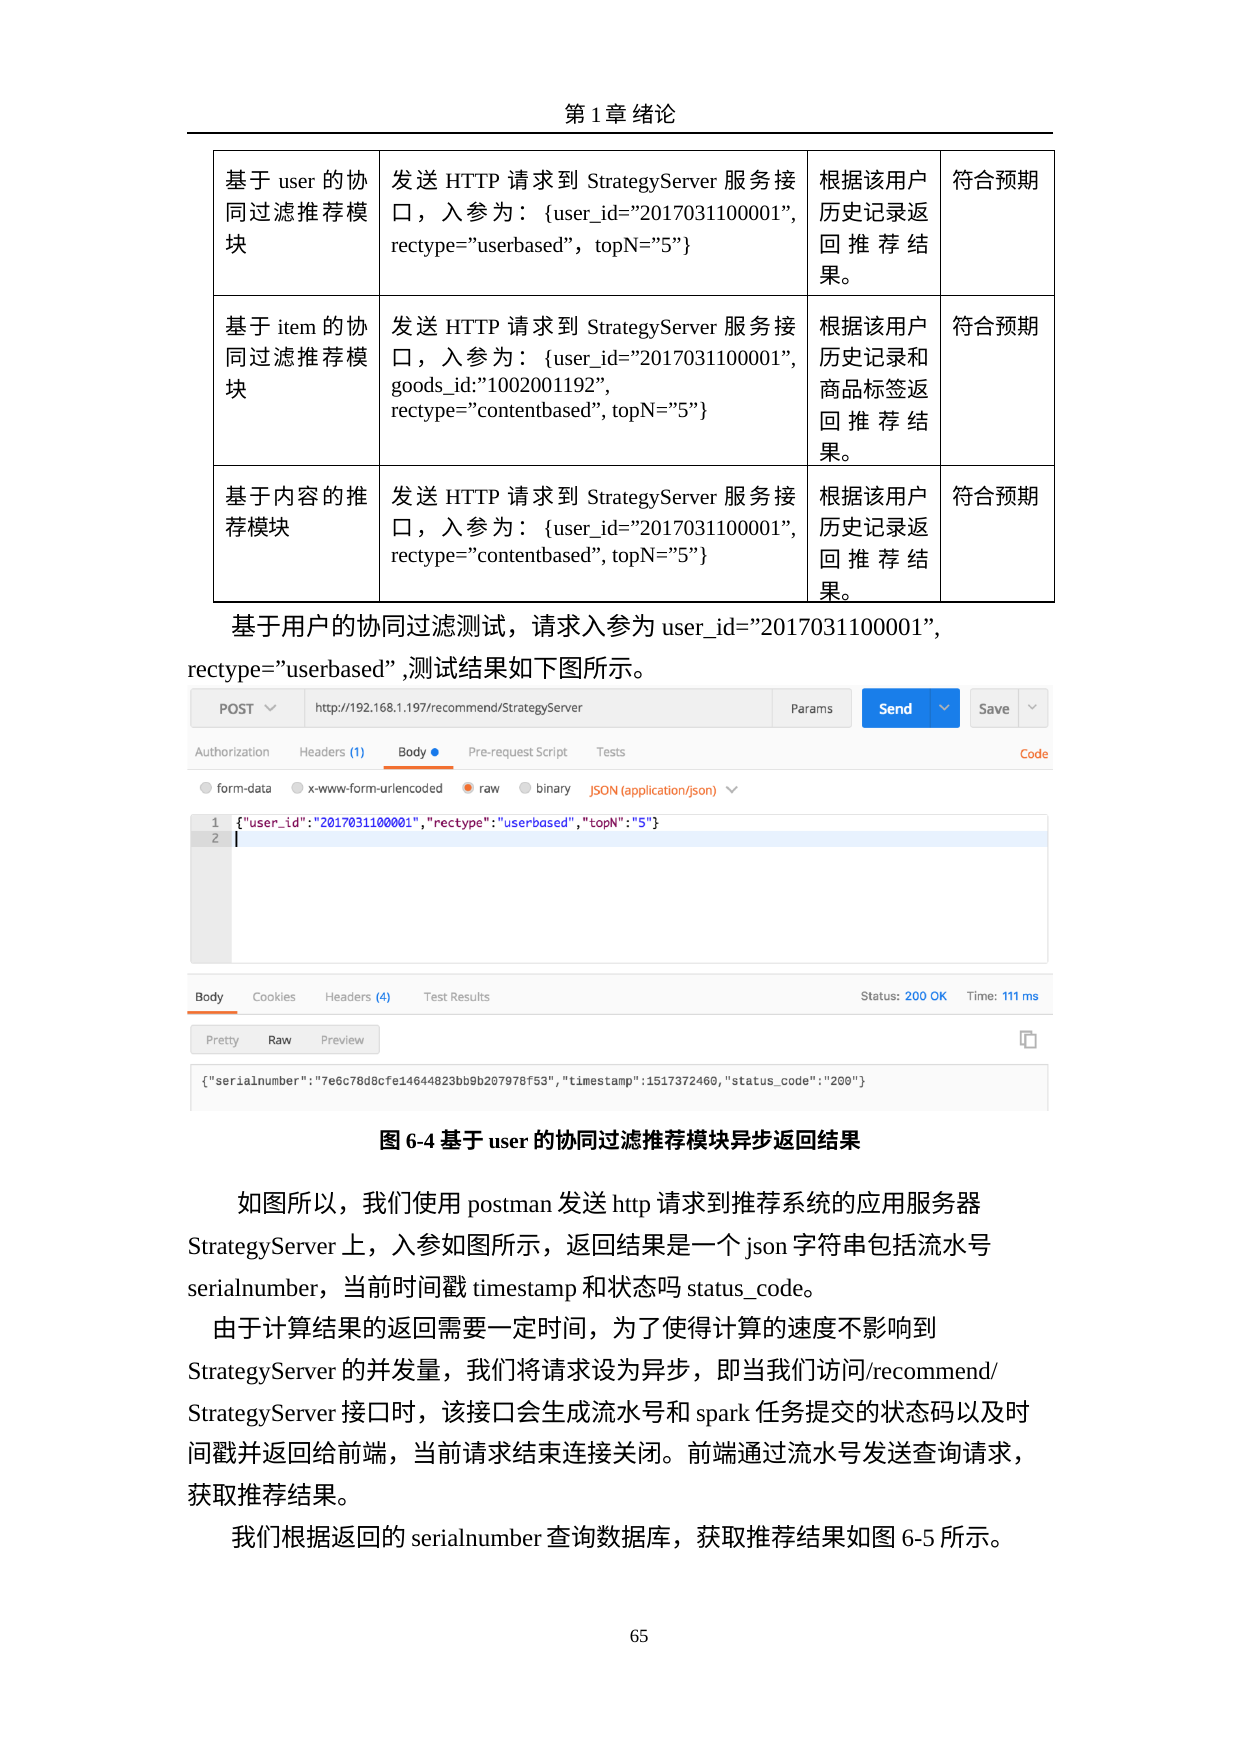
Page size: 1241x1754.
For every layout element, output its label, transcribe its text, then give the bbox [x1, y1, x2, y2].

text 基于用户的协同过滤测试，请求入参为 user_id=”2017031100001”, rectype=”userbased” ,测试结果如下图所示。 [187, 602, 1053, 685]
table_cell 基于内容的推荐模块 [214, 466, 379, 601]
table_cell 符合预期 [941, 151, 1054, 295]
table_cell 符合预期 [941, 466, 1054, 601]
text 由于计算结果的返回需要一定时间，为了使得计算的速度不影响到StrategyServer的并发量，我们将请求设为异步，即当我们访问/recommend/StrategyServer接口时，该接口会生成流水号和spark任务提交的状态码以及时间戳并返回给前端，当前请求结束连接关闭。前端通过流水号发送查询请求，获取推荐结果。 [187, 1304, 1053, 1513]
table_cell 根据该用户历史记录和商品标签返回推荐结果。 [808, 296, 940, 465]
table_cell 发送HTTP请求到StrategyServer服务接口，入参为：{user_id=”2017031100001”, goods_id:”1002001192”, rectype=”contentbased”, topN=”5”} [380, 296, 807, 465]
picture [187, 685, 1053, 1111]
table_cell 基于user的协同过滤推荐模块 [214, 151, 379, 295]
table_cell 基于item的协同过滤推荐模块 [214, 296, 379, 465]
table_cell 发送HTTP请求到StrategyServer服务接口，入参为：{user_id=”2017031100001”, rectype=”contentbased”, topN=”5”} [380, 466, 807, 601]
table_cell 根据该用户历史记录返回推荐结果。 [808, 466, 940, 601]
table_cell 根据该用户历史记录返回推荐结果。 [808, 151, 940, 295]
table_cell 符合预期 [941, 296, 1054, 465]
text 如图所以，我们使用postman发送http请求到推荐系统的应用服务器StrategyServer上，入参如图所示，返回结果是一个json字符串包括流水号serialnumber，当前时间戳timestamp和状态吗status_code。 [187, 1179, 1053, 1304]
table_cell 发送HTTP请求到StrategyServer服务接口，入参为：{user_id=”2017031100001”, rectype=”userbased”，topN=”5”} [380, 151, 807, 295]
text 我们根据返回的serialnumber查询数据库，获取推荐结果如图6-5所示。 [187, 1513, 1053, 1554]
text 图6-4 基于user的协同过滤推荐模块异步返回结果 [187, 1123, 1053, 1154]
